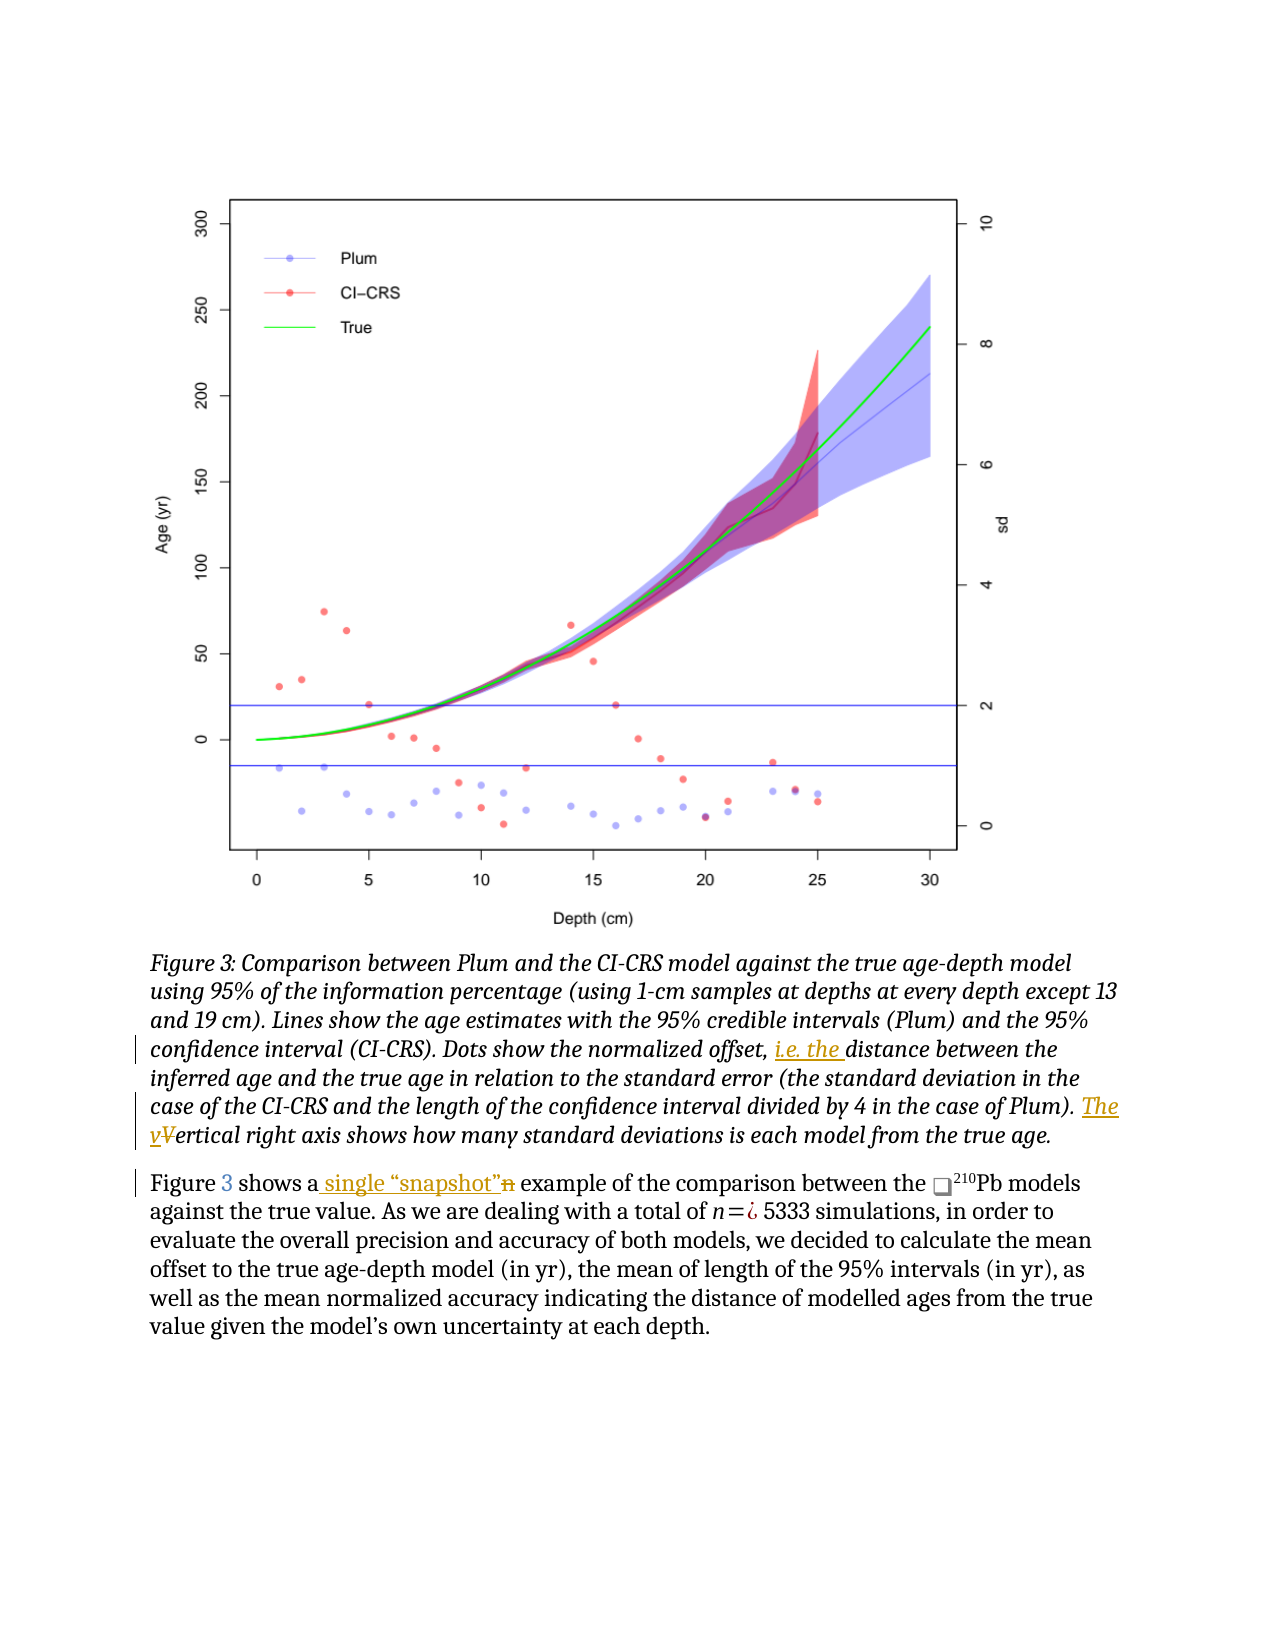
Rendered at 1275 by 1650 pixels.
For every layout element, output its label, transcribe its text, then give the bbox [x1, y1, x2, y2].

text Figure 3: Comparison between Plum and the CI-CRS model against the true age-depth model using 95% of the information percentage (using 1-cm samples at depths at every depth except 13 and 19 cm). Lines show the age estimates with the 95% credible intervals (Plum) and the 95% confidence interval (CI-CRS). Dots show the normalized offset, distance between the inferred age and the true age in relation to the standard error (the standard deviation in the case of the CI-CRS and the length of the confidence interval divided by 4 in the case of Plum). ertical right axis shows how many standard deviations is each model from the true age. [150, 948, 1125, 1150]
text Figure 3 shows a example of the comparison between the Pb models against the true value. As we are dealing with a total of 5333 simulations, in order to evaluate the overall precision and accuracy of both models, we decided to calculate the mean offset to the true age-depth model (in yr), the mean of length of the 95% intervals (in yr), as well as the mean normalized accuracy indicating the distance of modelled ages from the true value given the model’s own uncertainty at each depth. [150, 1168, 1125, 1341]
